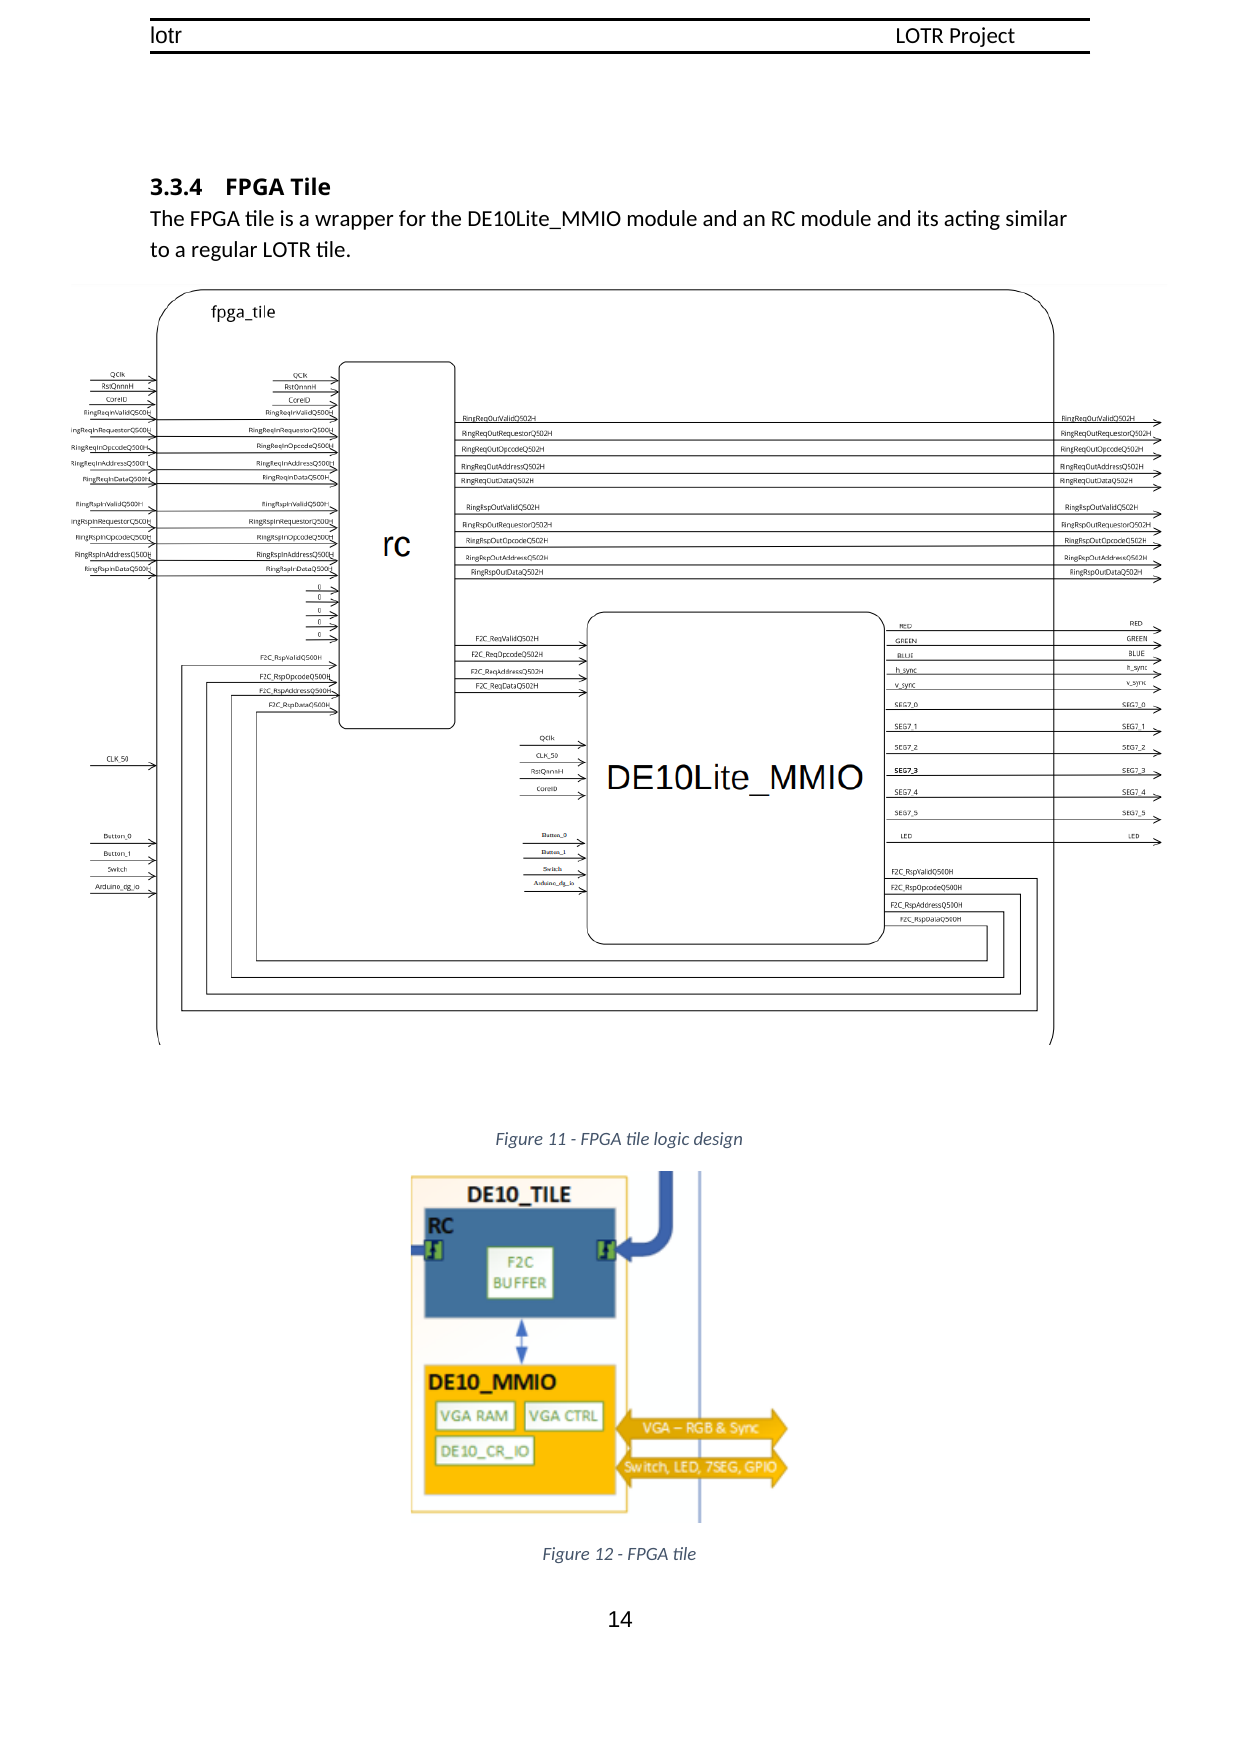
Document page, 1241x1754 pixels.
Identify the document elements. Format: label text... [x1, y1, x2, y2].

picture [70, 284, 1168, 1044]
text Figure 12 - FPGA tile [150, 1542, 1090, 1565]
text The FPGA tile is a wrapper for the DE10Lite_MMIO module and an RC module and its acting similar to a regular LOTR tile. [150, 204, 1090, 263]
picture [410, 1171, 830, 1523]
text Figure 11 - FPGA tile logic design [150, 1128, 1090, 1151]
subtitle FPGA Tile [150, 171, 1090, 202]
